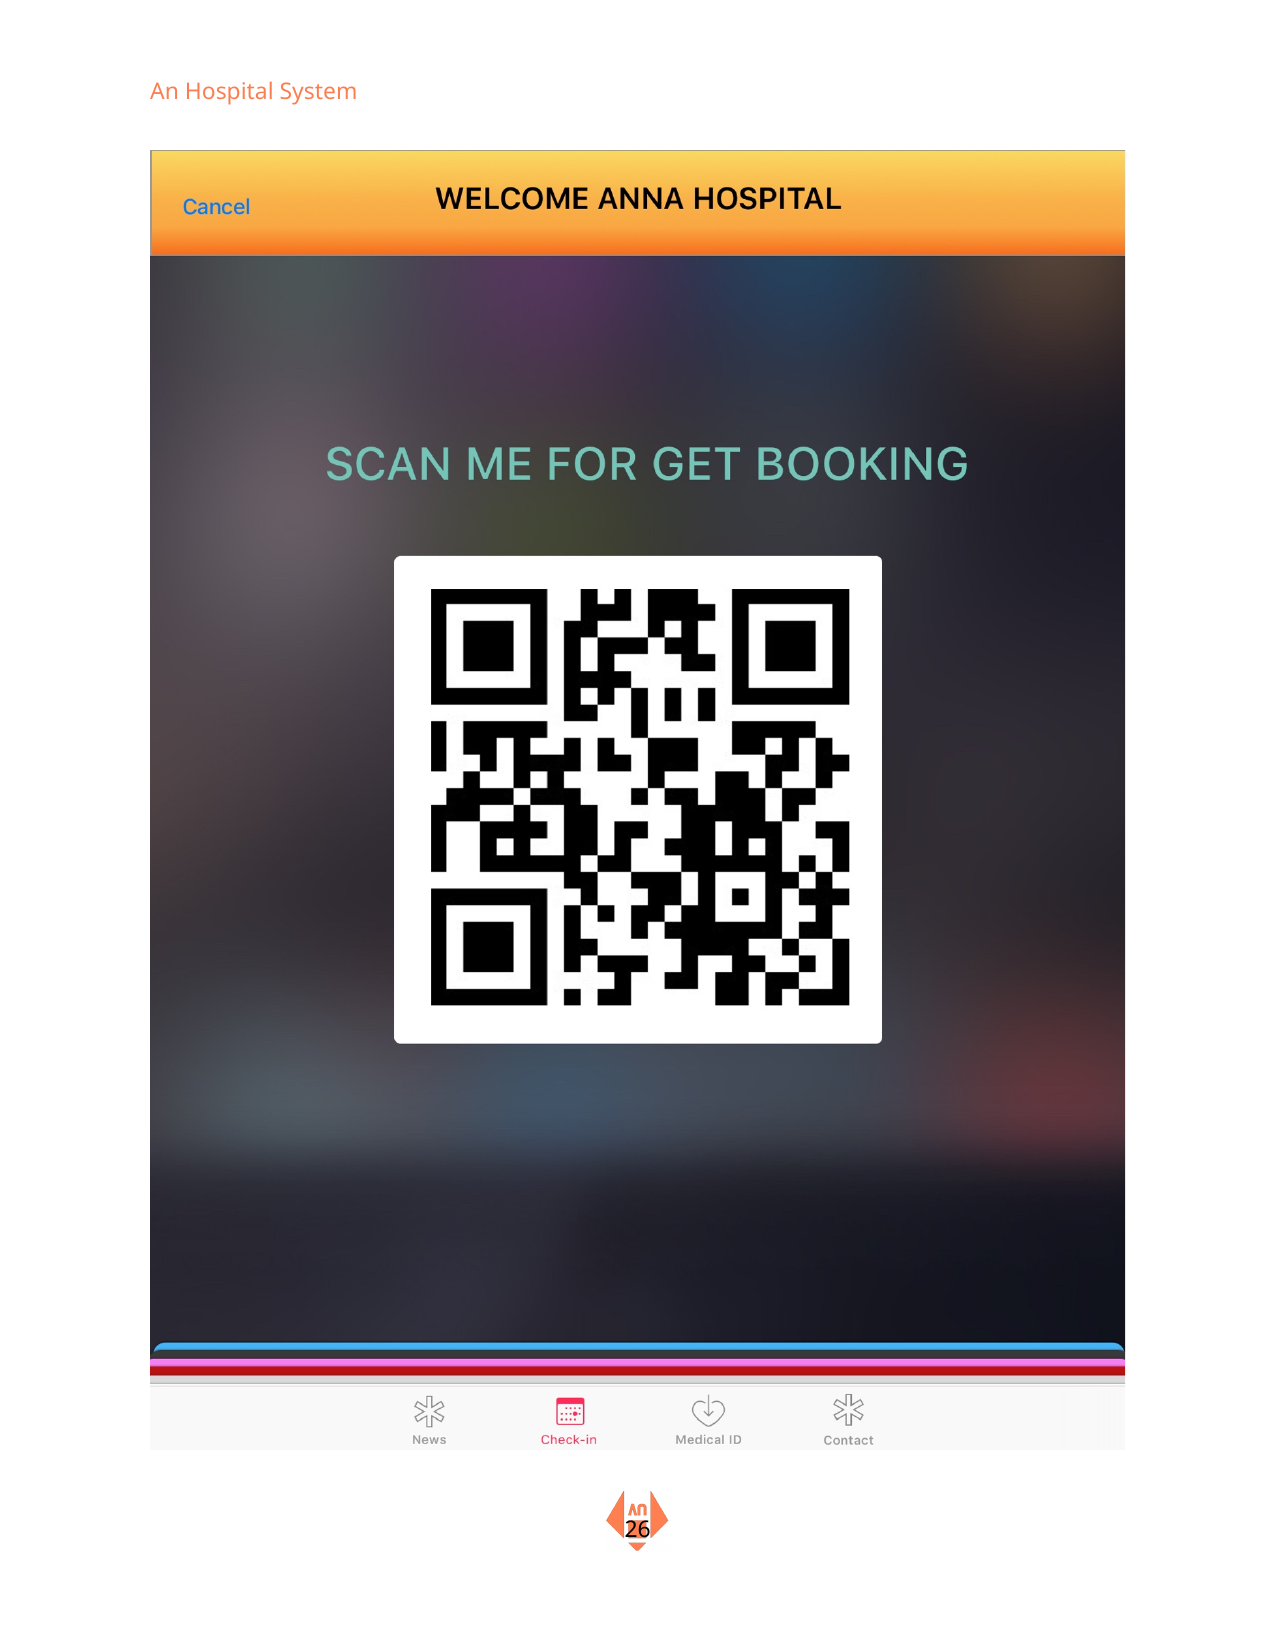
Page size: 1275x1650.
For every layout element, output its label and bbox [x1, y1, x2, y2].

picture [150, 150, 1125, 1450]
picture [604, 1491, 671, 1553]
